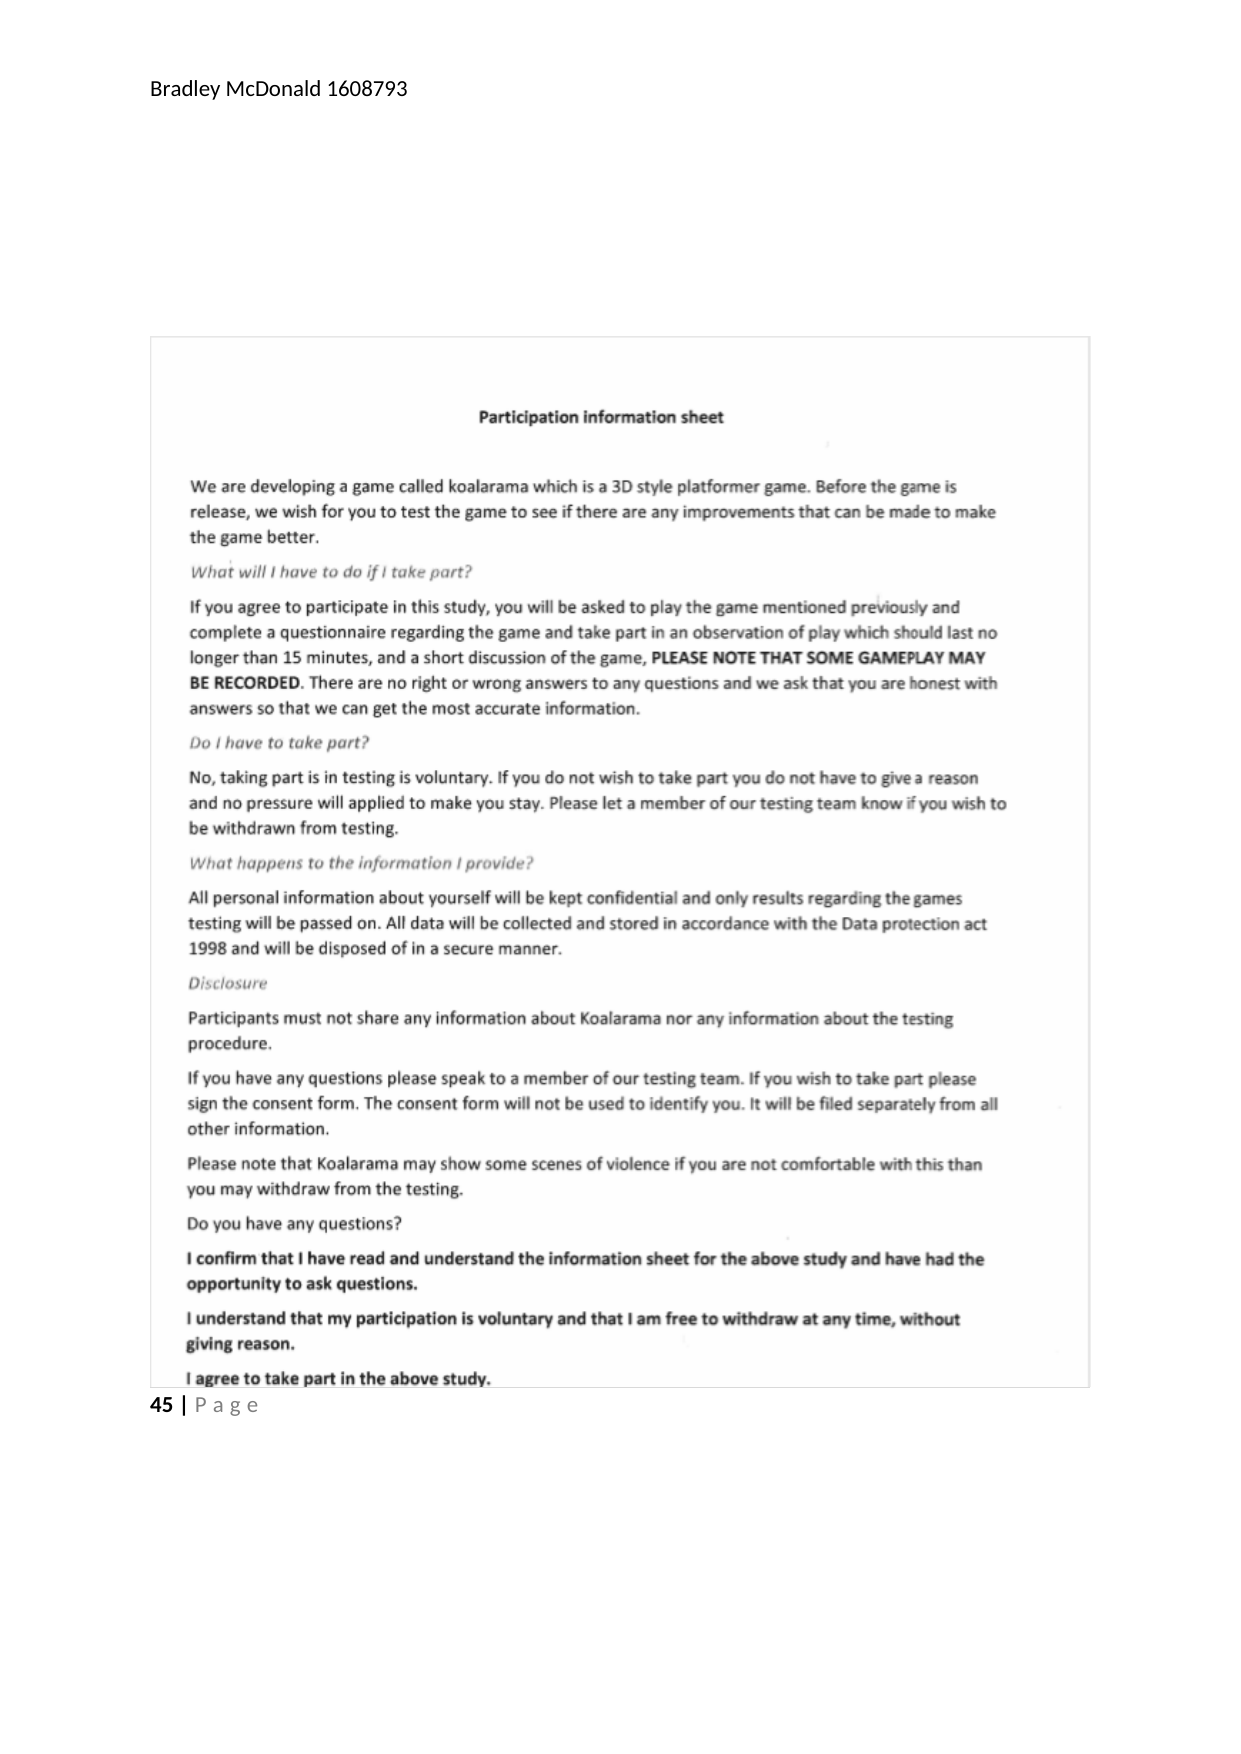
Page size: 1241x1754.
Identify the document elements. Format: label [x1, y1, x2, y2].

picture [150, 336, 1091, 1387]
